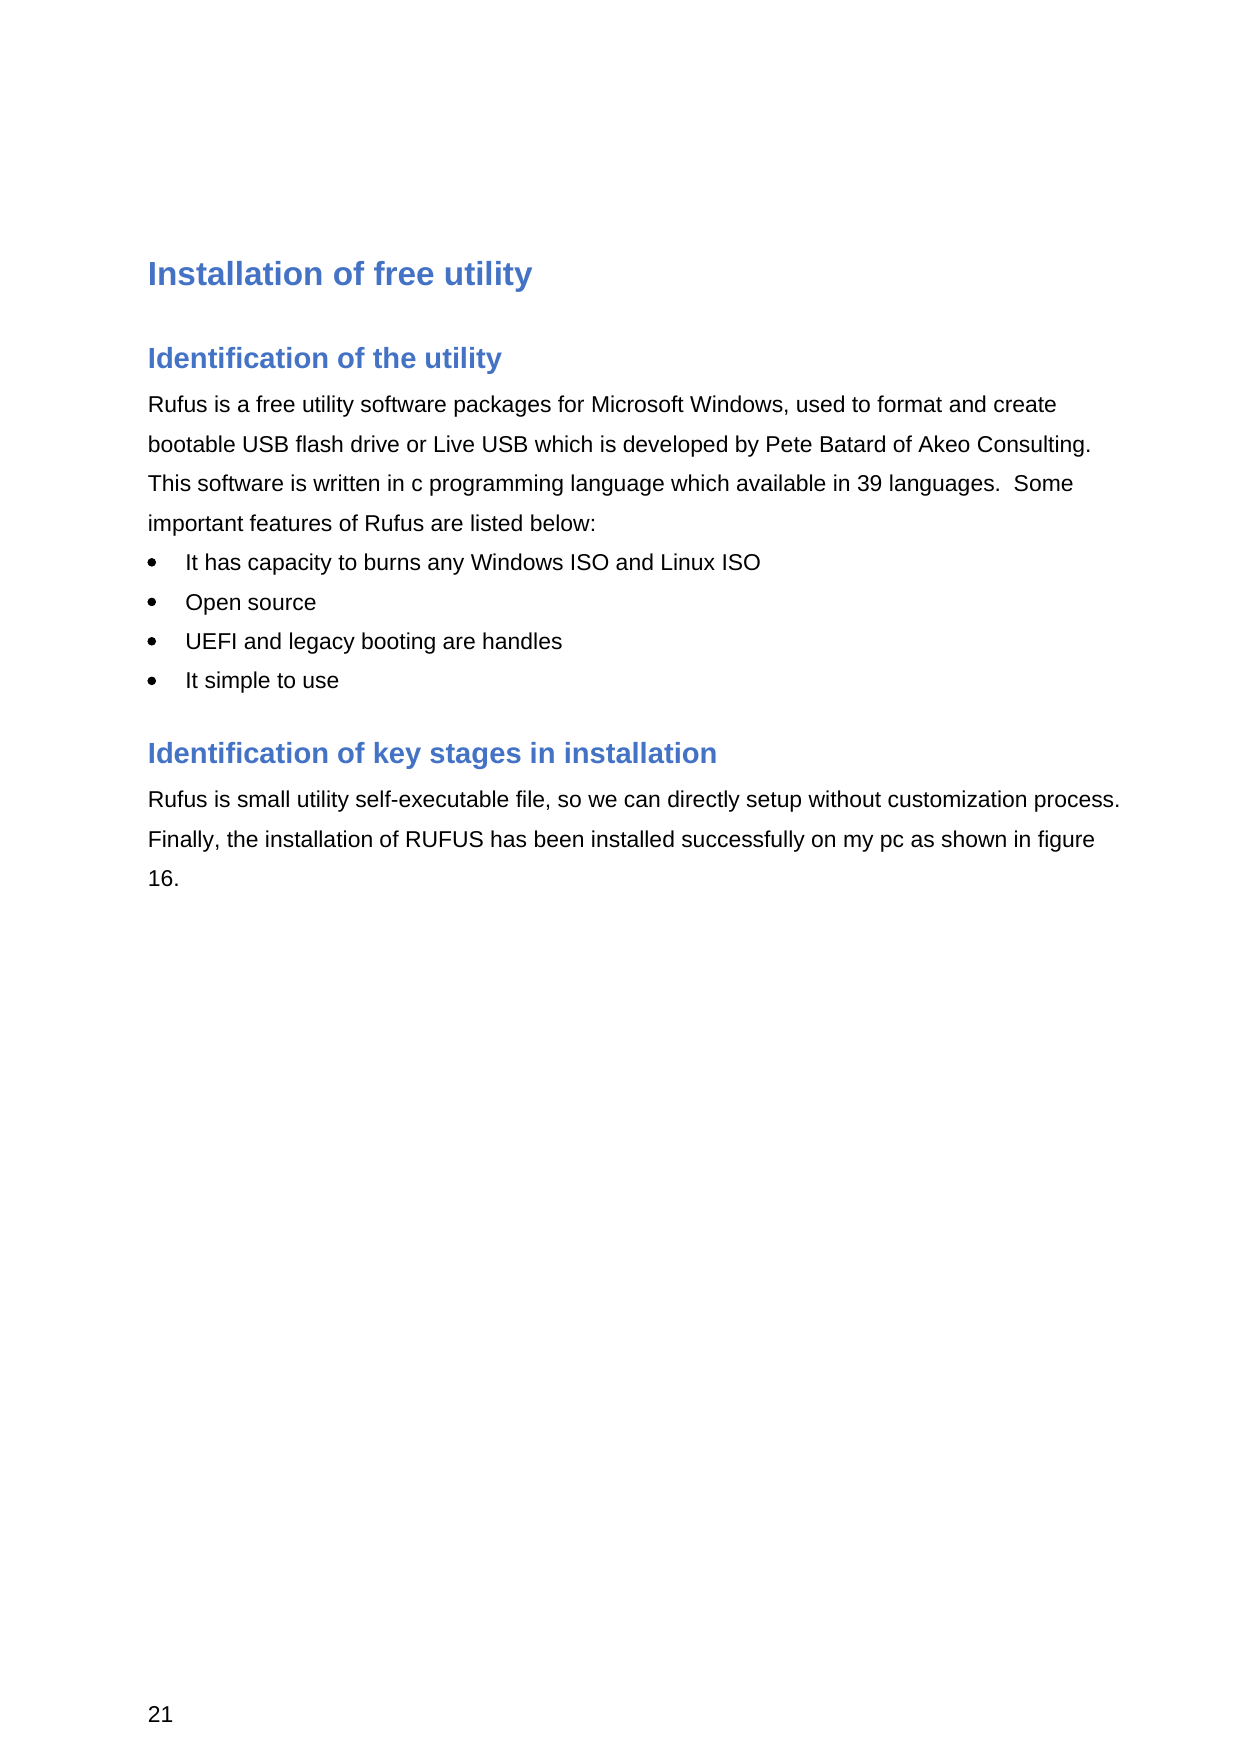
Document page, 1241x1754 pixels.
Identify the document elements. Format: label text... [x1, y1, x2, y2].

subtitle Identification of the utility [148, 341, 1122, 374]
list It has capacity to burns any Windows ISO and Linux ISO [148, 549, 1122, 575]
text Rufus is small utility self-executable file, so we can directly setup without customization process. Finally, the installation of RUFUS has been installed successfully on my pc as shown in figure 16. [148, 786, 1122, 892]
subtitle Identification of key stages in installation [148, 736, 1122, 769]
list Open source [148, 588, 1122, 615]
text Rufus is a free utility software packages for Microsoft Windows, used to format and create bootable USB flash drive or Live USB which is developed by Pete Batard of Akeo Consulting. This software is written in c programming language which available in 39 languages. Some important features of Rufus are listed below: [148, 391, 1122, 536]
subtitle Installation of free utility [148, 254, 1122, 292]
list UEFI and legacy booting are handles [148, 628, 1122, 654]
list It simple to use [148, 667, 1122, 694]
